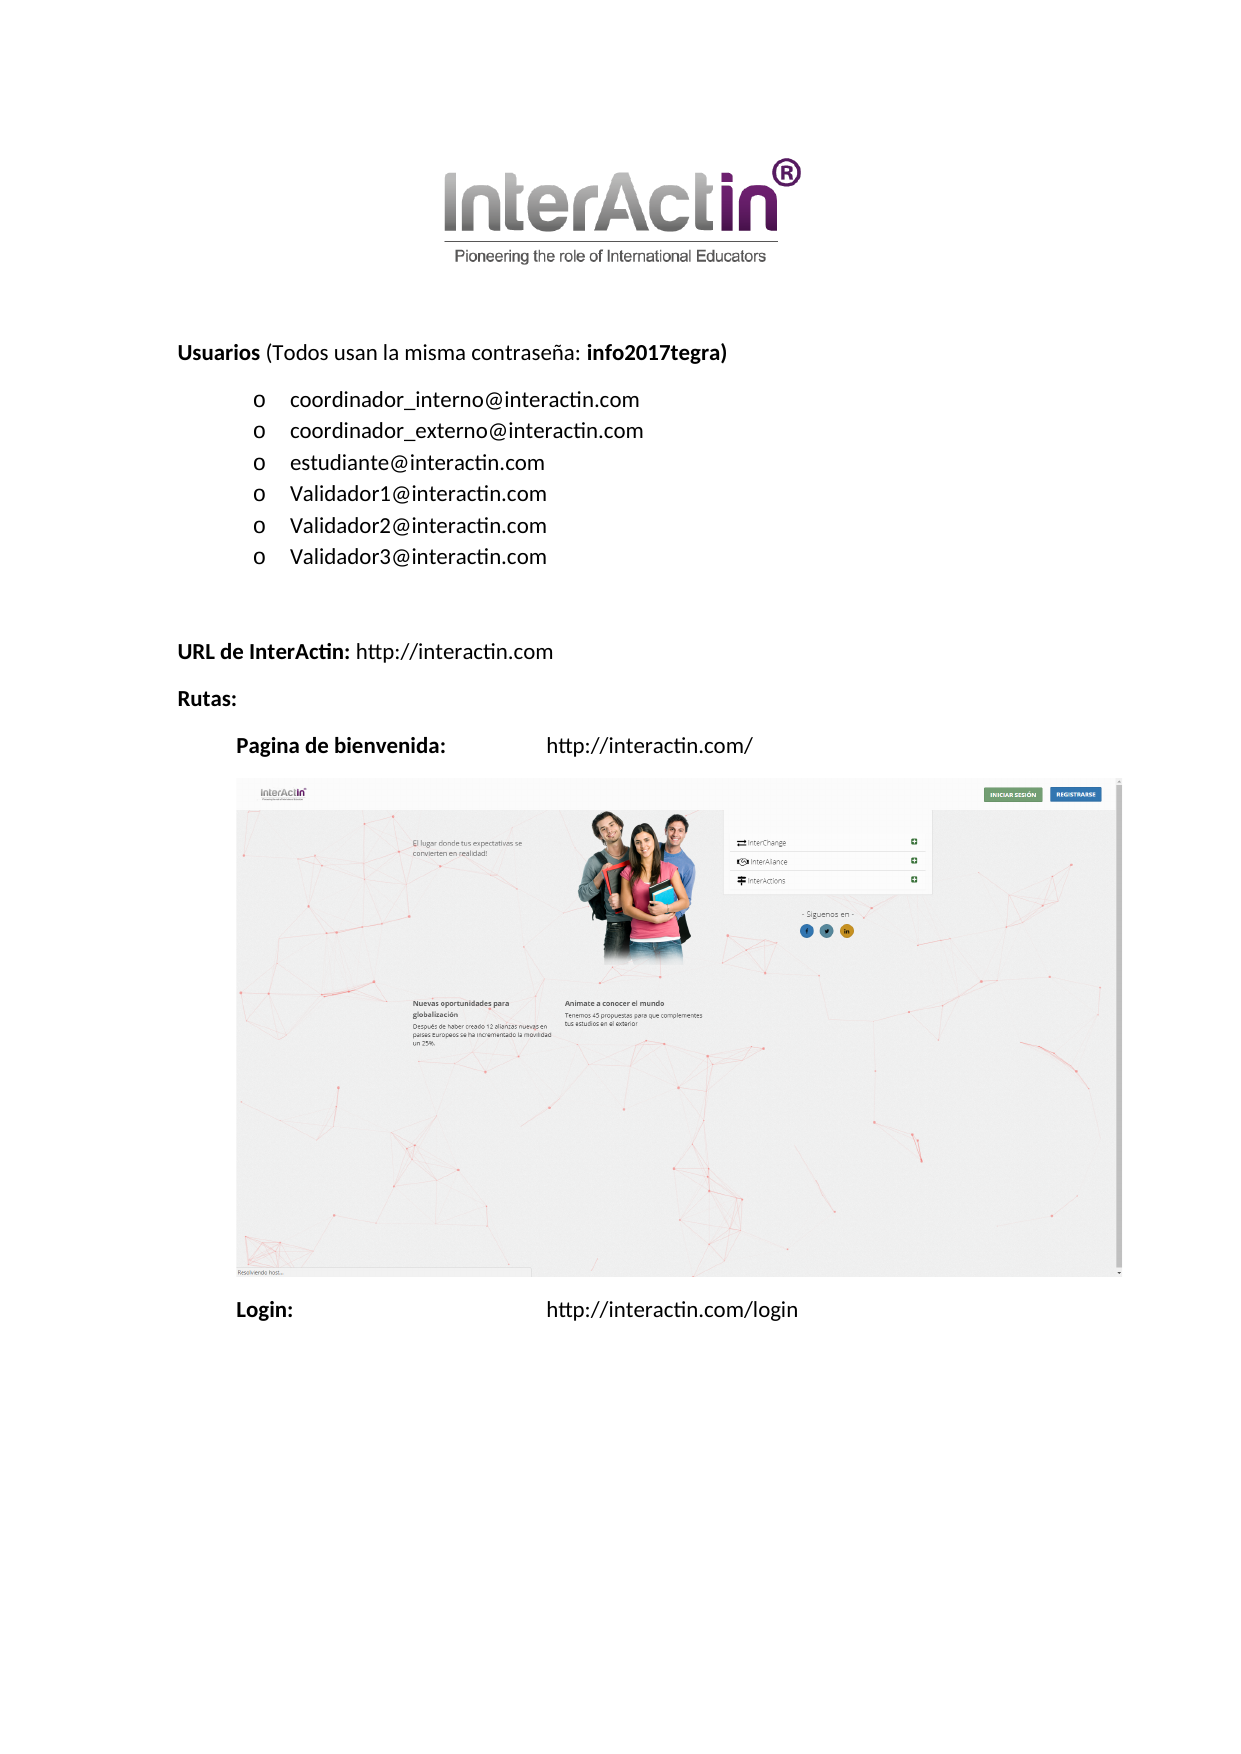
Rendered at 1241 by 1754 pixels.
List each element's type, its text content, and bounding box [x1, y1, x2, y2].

list estudiante@interactin.com [252, 448, 1063, 477]
text Rutas: [177, 684, 1063, 712]
text Pagina de bienvenida: http://interactin.com/ [236, 731, 1063, 759]
text Usuarios (Todos usan la misma contraseña: info2017tegra) [177, 338, 1063, 366]
picture [429, 147, 811, 273]
list Validador2@interactin.com [252, 511, 1063, 540]
list coordinador_interno@interactin.com [252, 385, 1063, 414]
list coordinador_externo@interactin.com [252, 417, 1063, 446]
list Validador3@interactin.com [252, 542, 1063, 572]
list Validador1@interactin.com [252, 479, 1063, 509]
text URL de InterActin: http://interactin.com [177, 637, 1063, 665]
picture [236, 778, 1123, 1277]
text Login: http://interactin.com/login [236, 1295, 1063, 1323]
